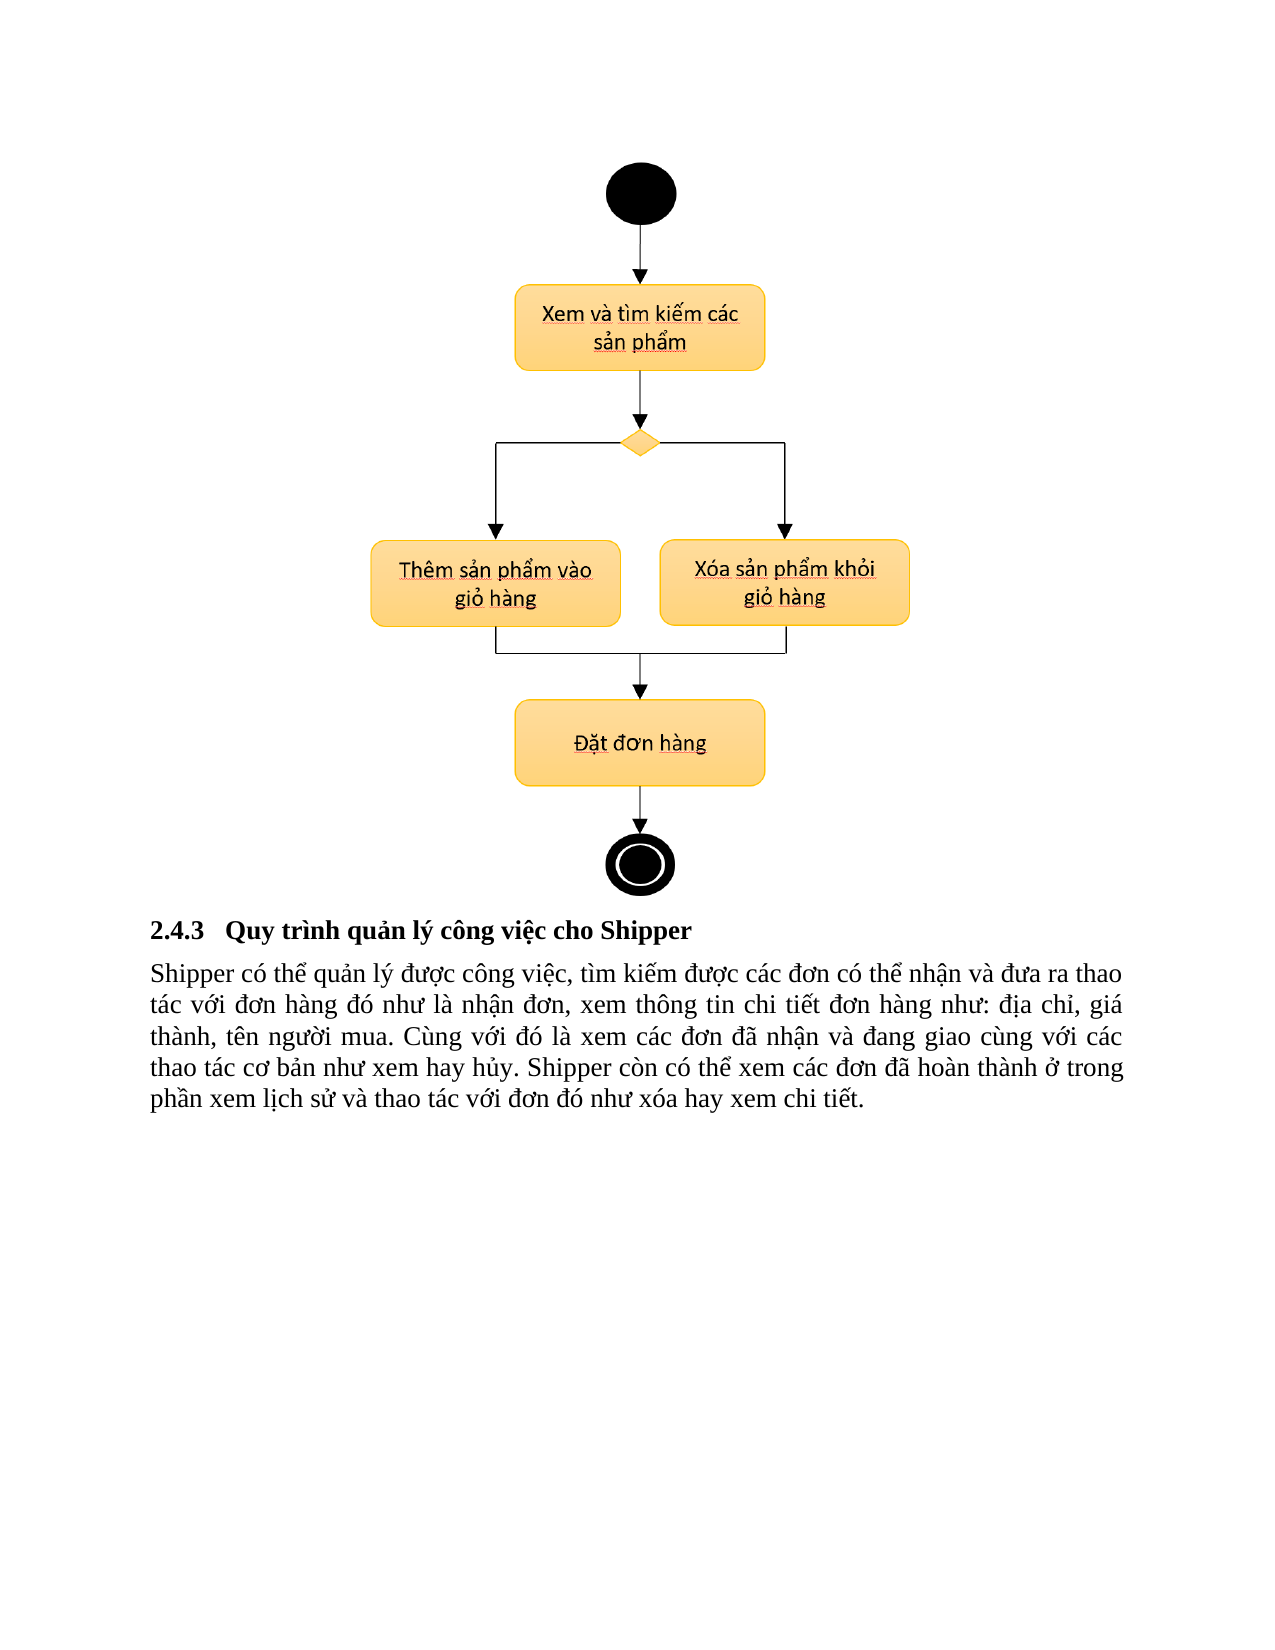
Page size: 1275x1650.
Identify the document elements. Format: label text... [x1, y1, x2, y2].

picture [343, 150, 932, 902]
subtitle Quy trình quản lý công việc cho Shipper [150, 914, 1125, 945]
text Shipper có thể quản lý được công việc, tìm kiếm được các đơn có thể nhận và đưa ra thao tác với đơn hàng đó như là nhận đơn, xem thông tin chi tiết đơn hàng như: địa chỉ, giá thành, tên người mua. Cùng với đó là xem các đơn đã nhận và đang giao cùng với các thao tác cơ bản như xem hay hủy. Shipper còn có thể xem các đơn đã hoàn thành ở trong phần xem lịch sử và thao tác với đơn đó như xóa hay xem chi tiết. [150, 957, 1125, 1113]
